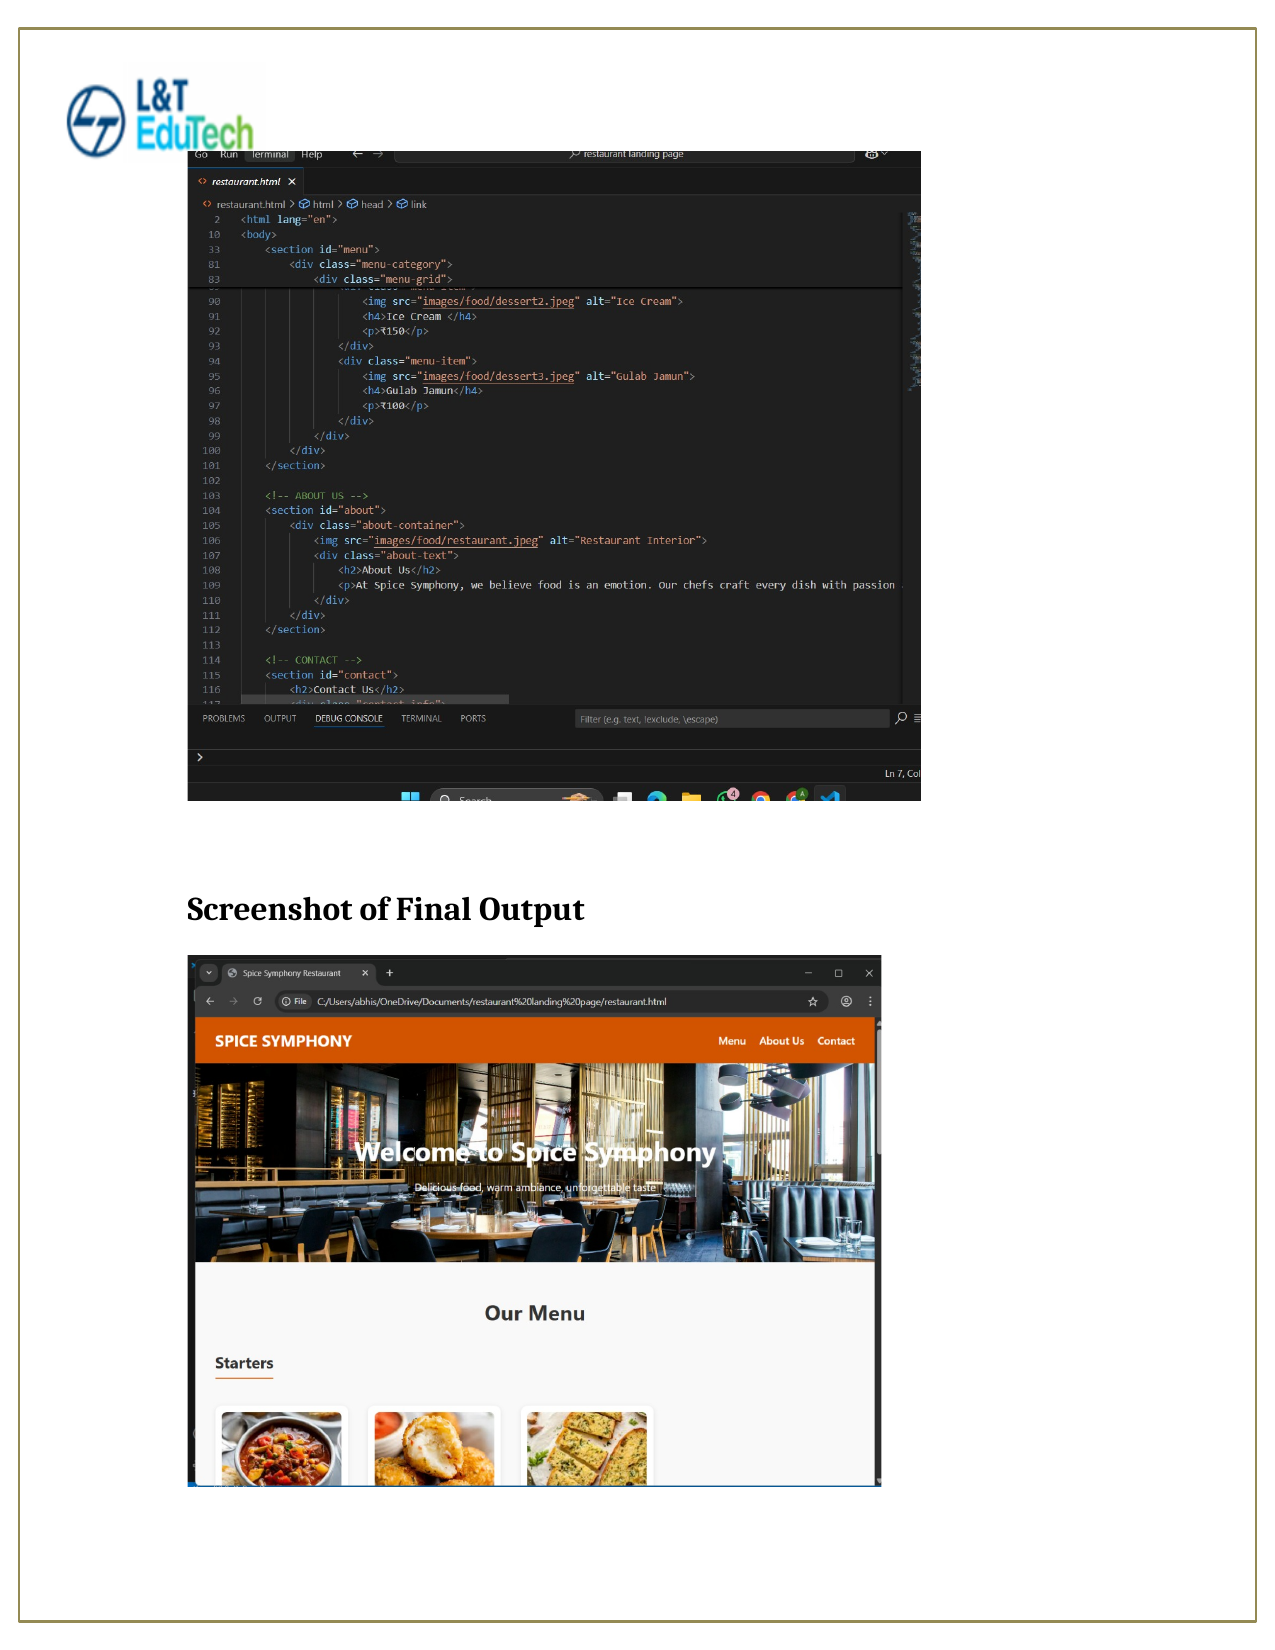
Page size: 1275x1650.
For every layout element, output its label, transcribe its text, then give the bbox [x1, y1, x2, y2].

text Screenshot of Final Output [187, 890, 1087, 929]
picture [187, 955, 882, 1487]
picture [56, 52, 921, 801]
